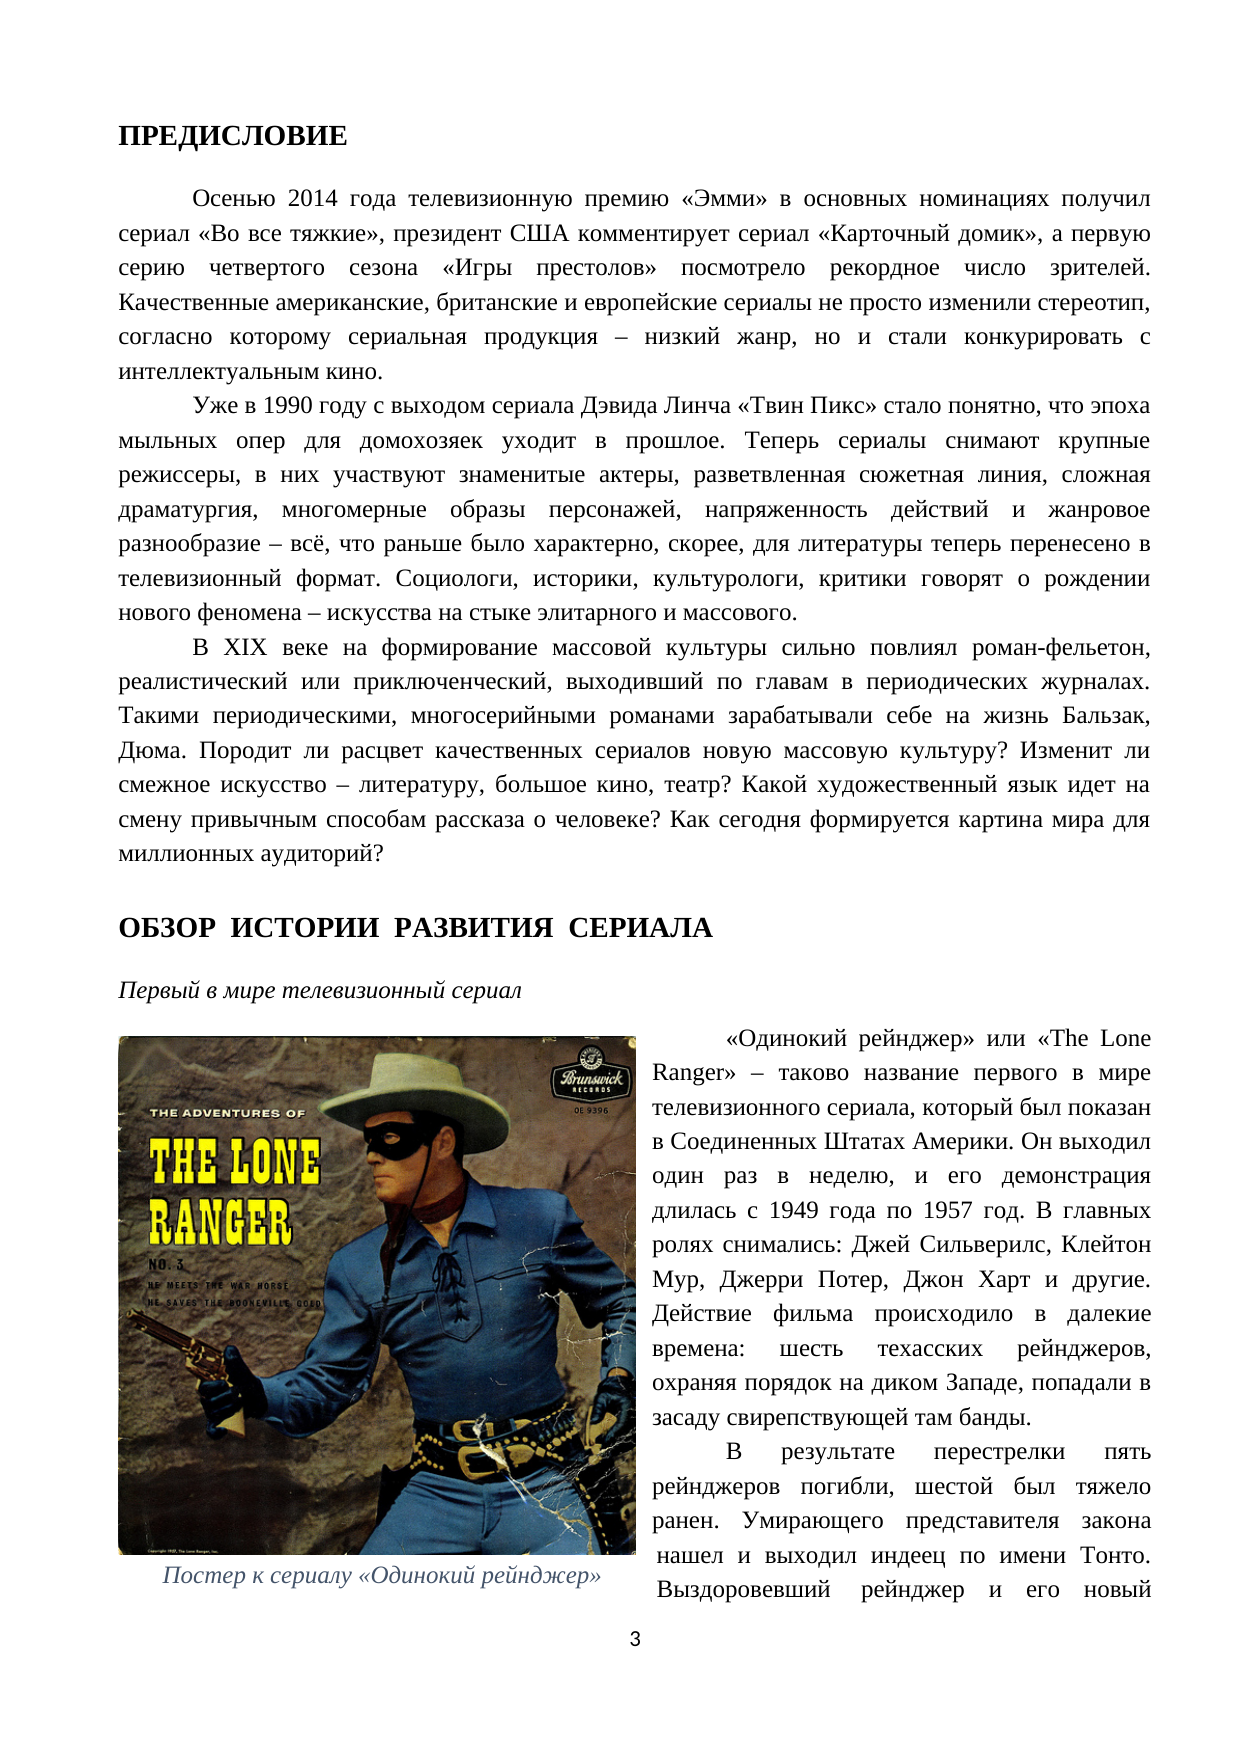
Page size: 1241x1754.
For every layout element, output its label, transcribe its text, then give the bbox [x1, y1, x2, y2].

picture [118, 1036, 636, 1555]
subtitle ПРЕДИСЛОВИЕ [118, 118, 1152, 152]
subtitle Первый в мире телевизионный сериал [118, 976, 1152, 1004]
text Уже в 1990 году с выходом сериала Дэвида Линча «Твин Пикс» стало понятно, что эпоха мыльных опер для домохозяек уходит в прошлое. Теперь сериалы снимают крупные режиссеры, в них участвуют знаменитые актеры, разветвленная сюжетная линия, сложная драматургия, многомерные образы персонажей, напряженность действий и жанровое разнообразие – всё, что раньше было характерно, скорее, для литературы теперь перенесено в телевизионный формат. Социологи, историки, культурологи, критики говорят о рождении нового феномена – искусства на стыке элитарного и массового. [118, 390, 1152, 626]
subtitle ОБЗОР ИСТОРИИ РАЗВИТИЯ СЕРИАЛА [118, 910, 1152, 944]
text Осенью 2014 года телевизионную премию «Эмми» в основных номинациях получил сериал «Во все тяжкие», президент США комментирует сериал «Карточный домик», а первую серию четвертого сезона «Игры престолов» посмотрело рекордное число зрителей. Качественные американские, британские и европейские сериалы не просто изменили стереотип, согласно которому сериальная продукция – низкий жанр, но и стали конкурировать с интеллектуальным кино. [118, 183, 1152, 384]
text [118, 1436, 1152, 1603]
text «Одинокий рейнджер» или «The Lone Ranger» – таково название первого в мире телевизионного сериала, который был показан в Соединенных Штатах Америки. Он выходил один раз в неделю, и его демонстрация длилась с 1949 года по 1957 год. В главных ролях снимались: Джей Сильверилс, Клейтон Мур, Джерри Потер, Джон Харт и другие. Действие фильма происходило в далекие времена: шесть техасских рейнджеров, охраняя порядок на диком Западе, попадали в засаду свирепствующей там банды. [118, 1023, 1152, 1431]
text В XIX веке на формирование массовой культуры сильно повлиял роман-фельетон, реалистический или приключенческий, выходивший по главам в периодических журналах. Такими периодическими, многосерийными романами зарабатывали себе на жизнь Бальзак, Дюма. Породит ли расцвет качественных сериалов новую массовую культуру? Изменит ли смежное искусство – литературу, большое кино, театр? Какой художественный язык идет на смену привычным способам рассказа о человеке? Как сегодня формируется картина мира для миллионных аудиторий? [118, 632, 1152, 867]
